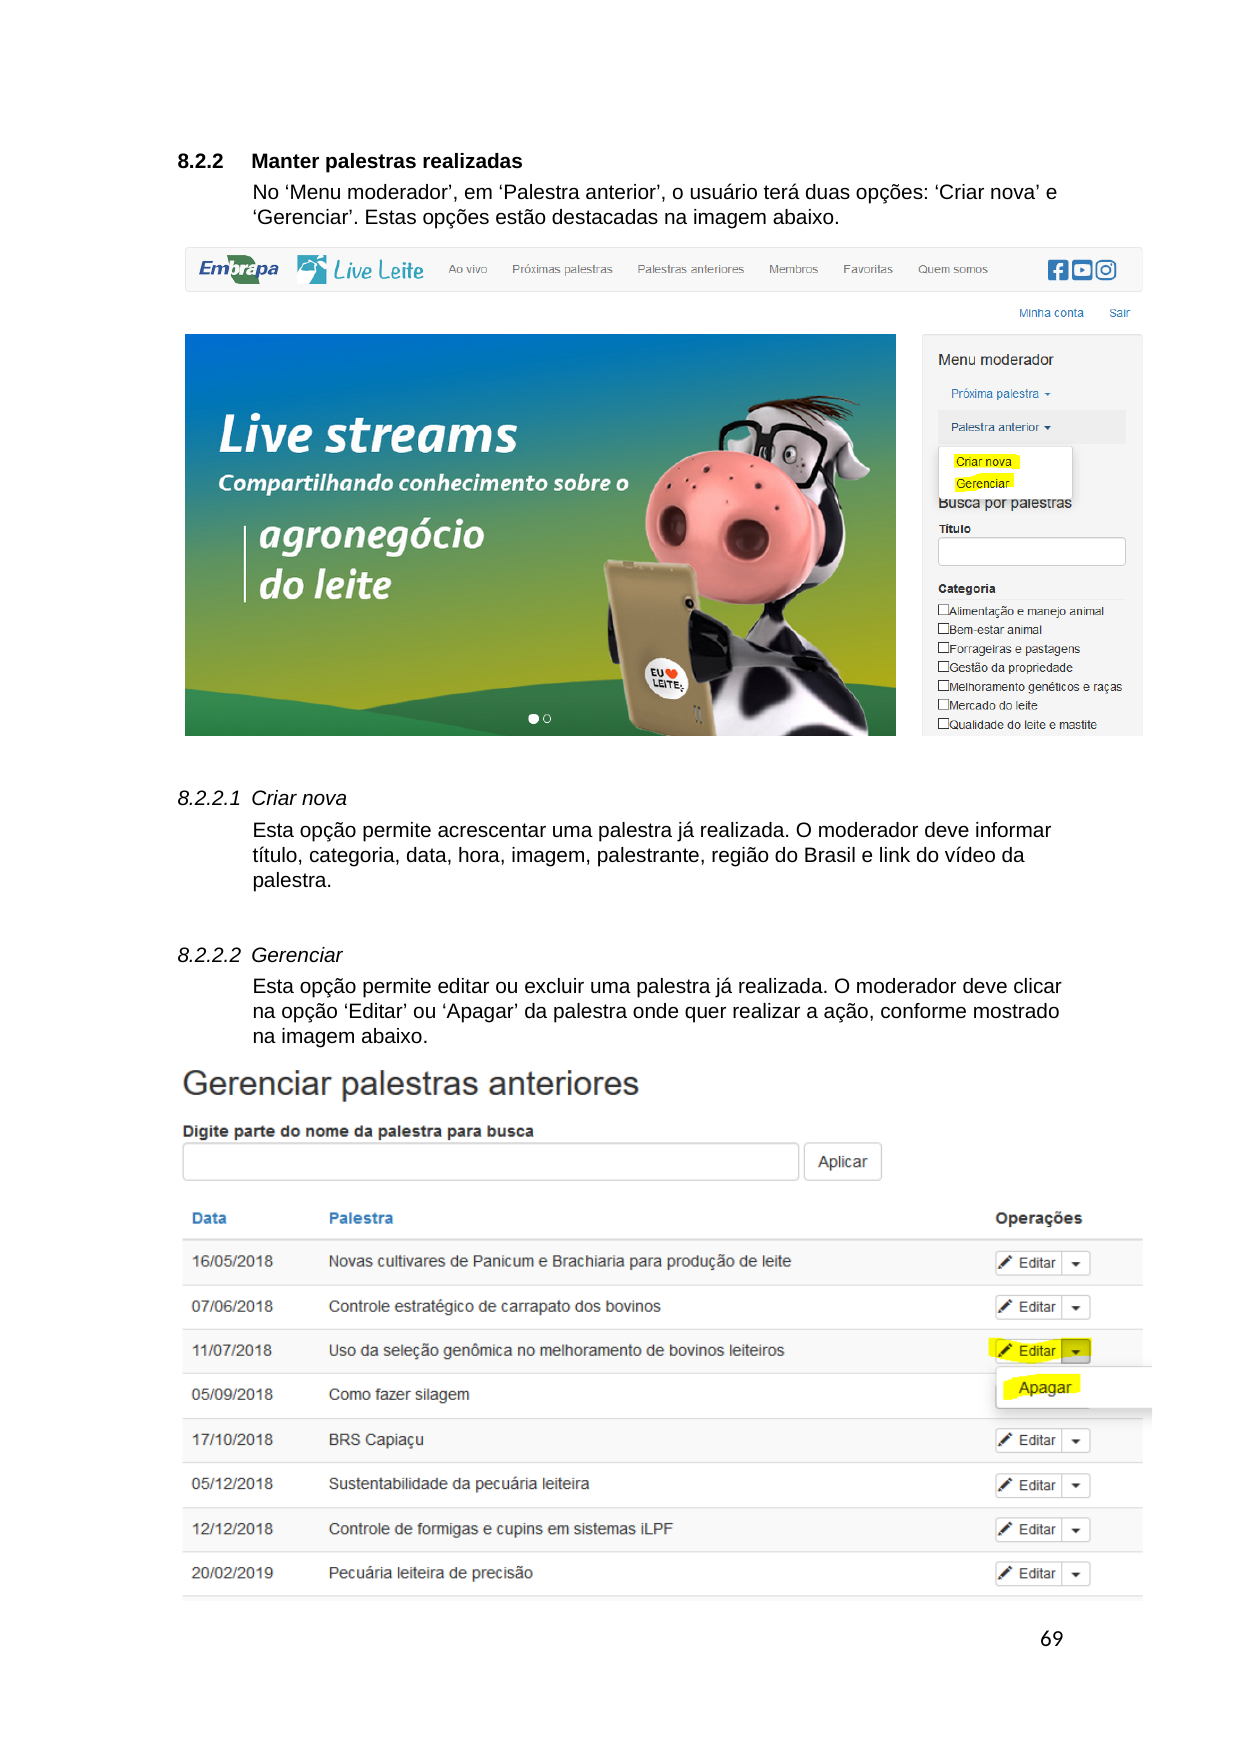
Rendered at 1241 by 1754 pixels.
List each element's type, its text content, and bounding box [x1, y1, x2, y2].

text No ‘Menu moderador’, em ‘Palestra anterior’, o usuário terá duas opções: ‘Criar nova’ e ‘Gerenciar’. Estas opções estão destacadas na imagem abaixo. [252, 179, 1063, 229]
subtitle 8.2.2 Manter palestras realizadas [177, 148, 1063, 173]
picture [177, 1060, 1153, 1601]
subtitle 8.2.2.2 Gerenciar [177, 941, 1063, 966]
subtitle 8.2.2.1 Criar nova [177, 785, 1063, 810]
text Esta opção permite editar ou excluir uma palestra já realizada. O moderador deve clicar na opção ‘Editar’ ou ‘Apagar’ da palestra onde quer realizar a ação, conforme mostrado na imagem abaixo. [252, 973, 1063, 1048]
picture [177, 241, 1153, 736]
text Esta opção permite acrescentar uma palestra já realizada. O moderador deve informar título, categoria, data, hora, imagem, palestrante, região do Brasil e link do vídeo da palestra. [252, 816, 1063, 891]
